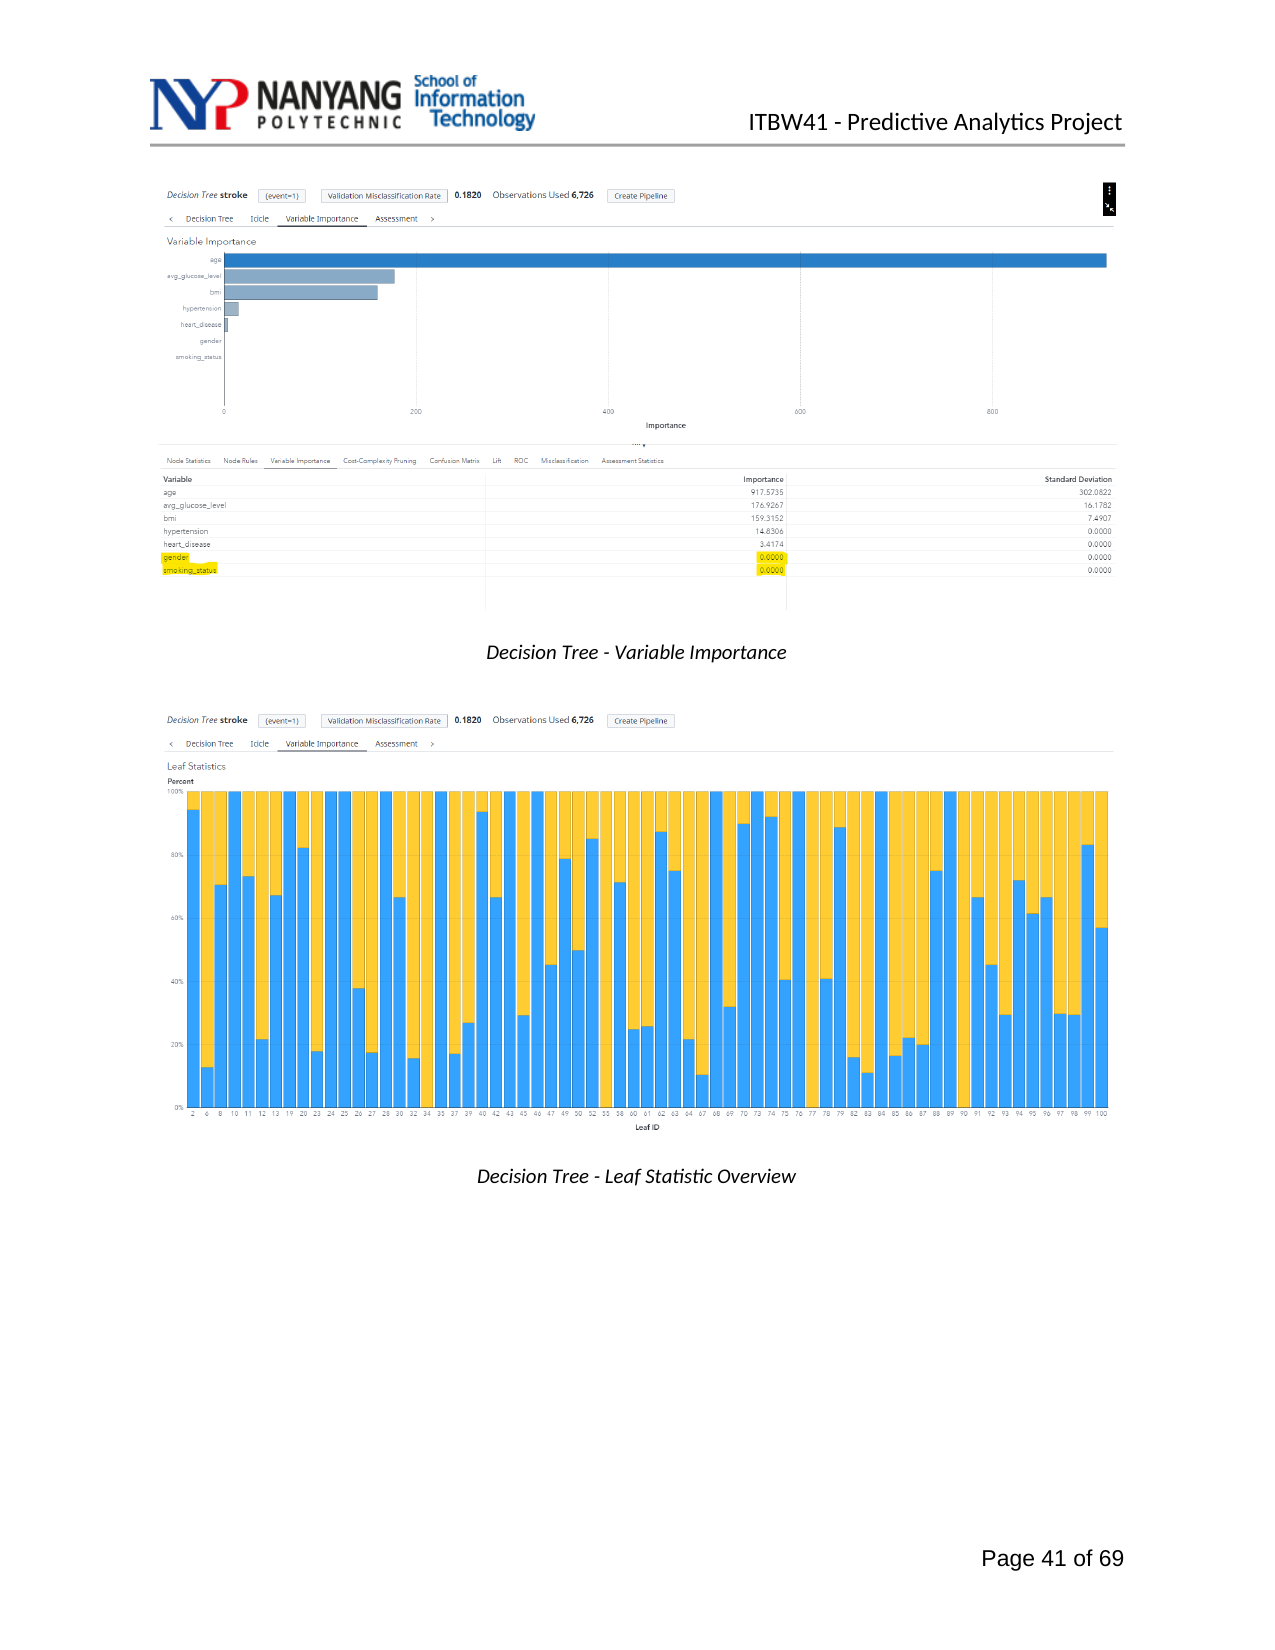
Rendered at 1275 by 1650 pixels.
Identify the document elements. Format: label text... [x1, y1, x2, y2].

text Decision Tree - Leaf Statistic Overview [150, 1163, 1125, 1188]
picture [150, 75, 536, 131]
text Decision Tree - Variable Importance [150, 639, 1125, 664]
picture [150, 697, 1125, 1150]
picture [150, 173, 1125, 626]
